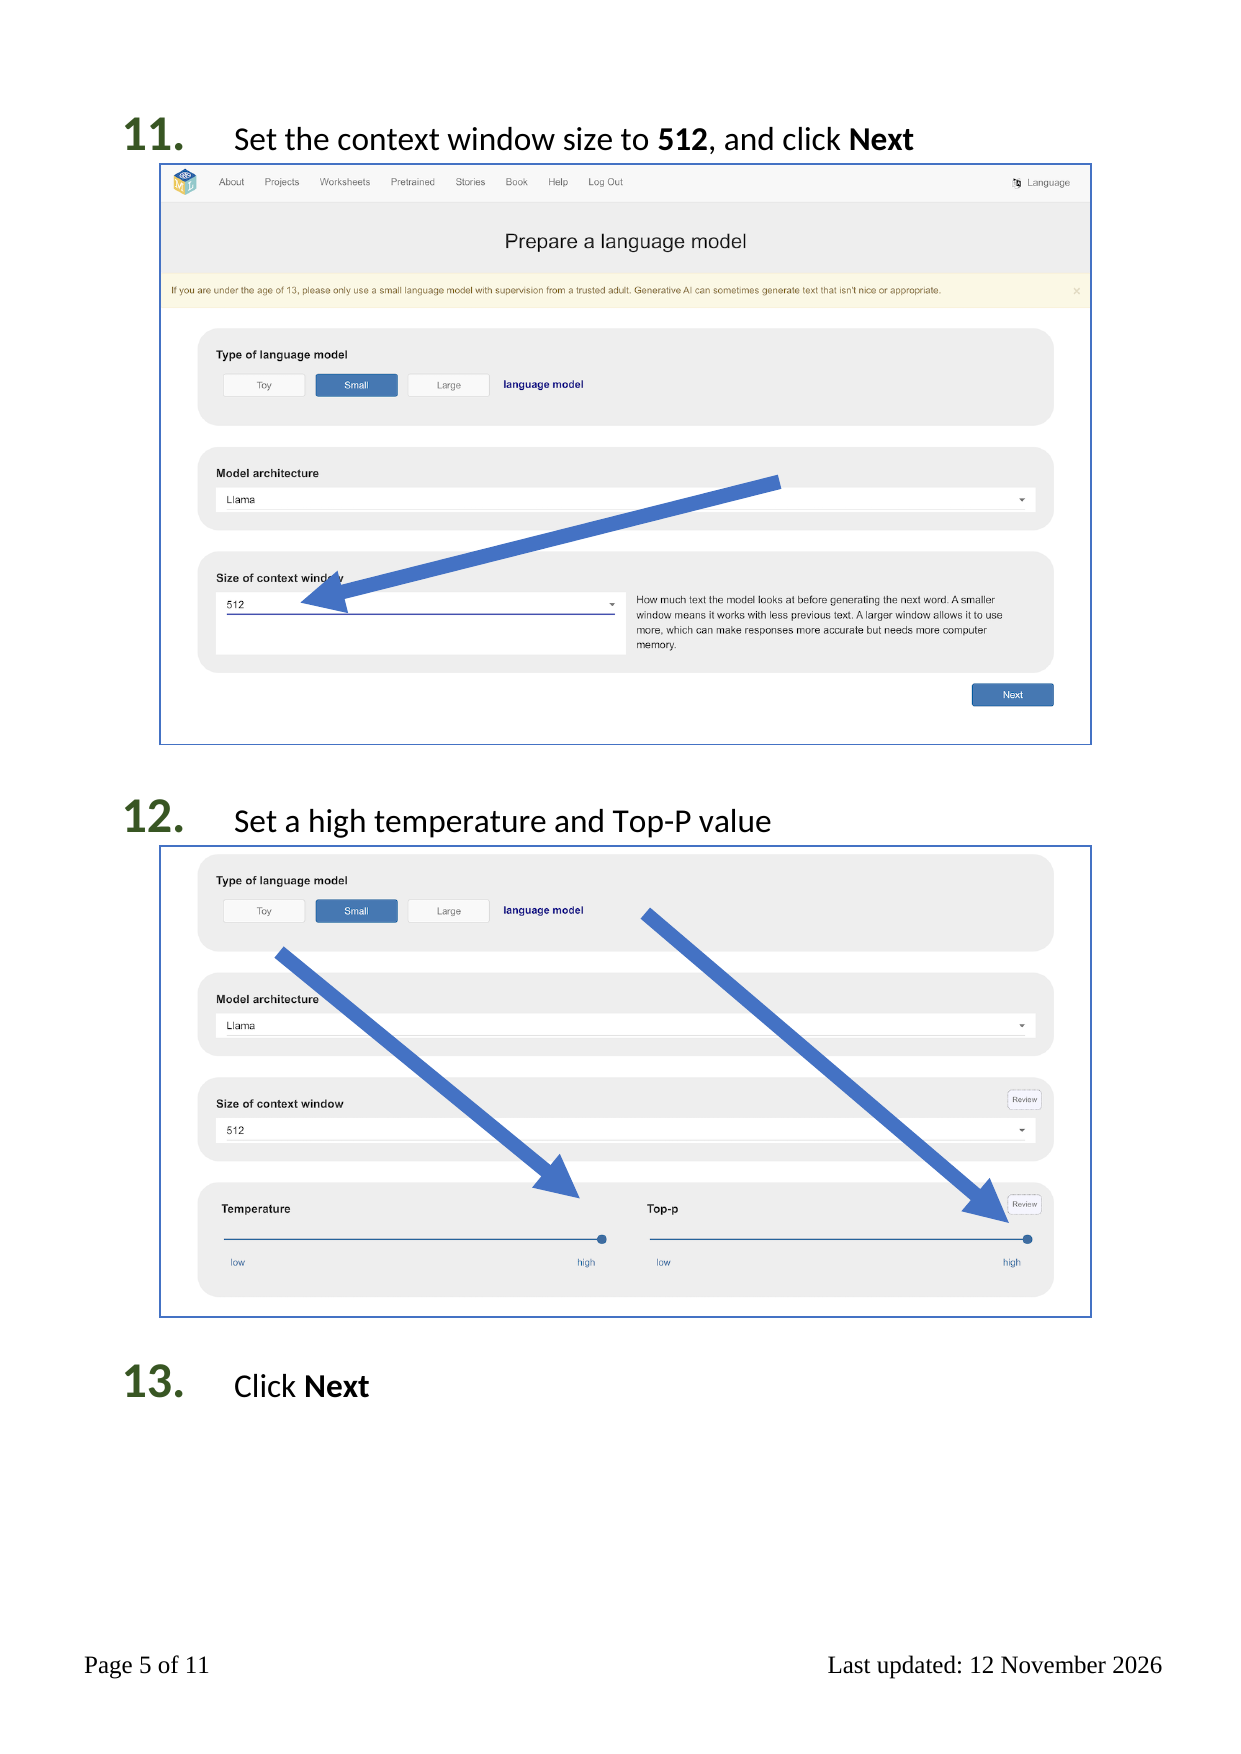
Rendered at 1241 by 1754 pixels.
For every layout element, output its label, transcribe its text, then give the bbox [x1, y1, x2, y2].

list Click Next [121, 1348, 1164, 1409]
picture [161, 847, 1090, 1316]
picture [161, 165, 1090, 744]
